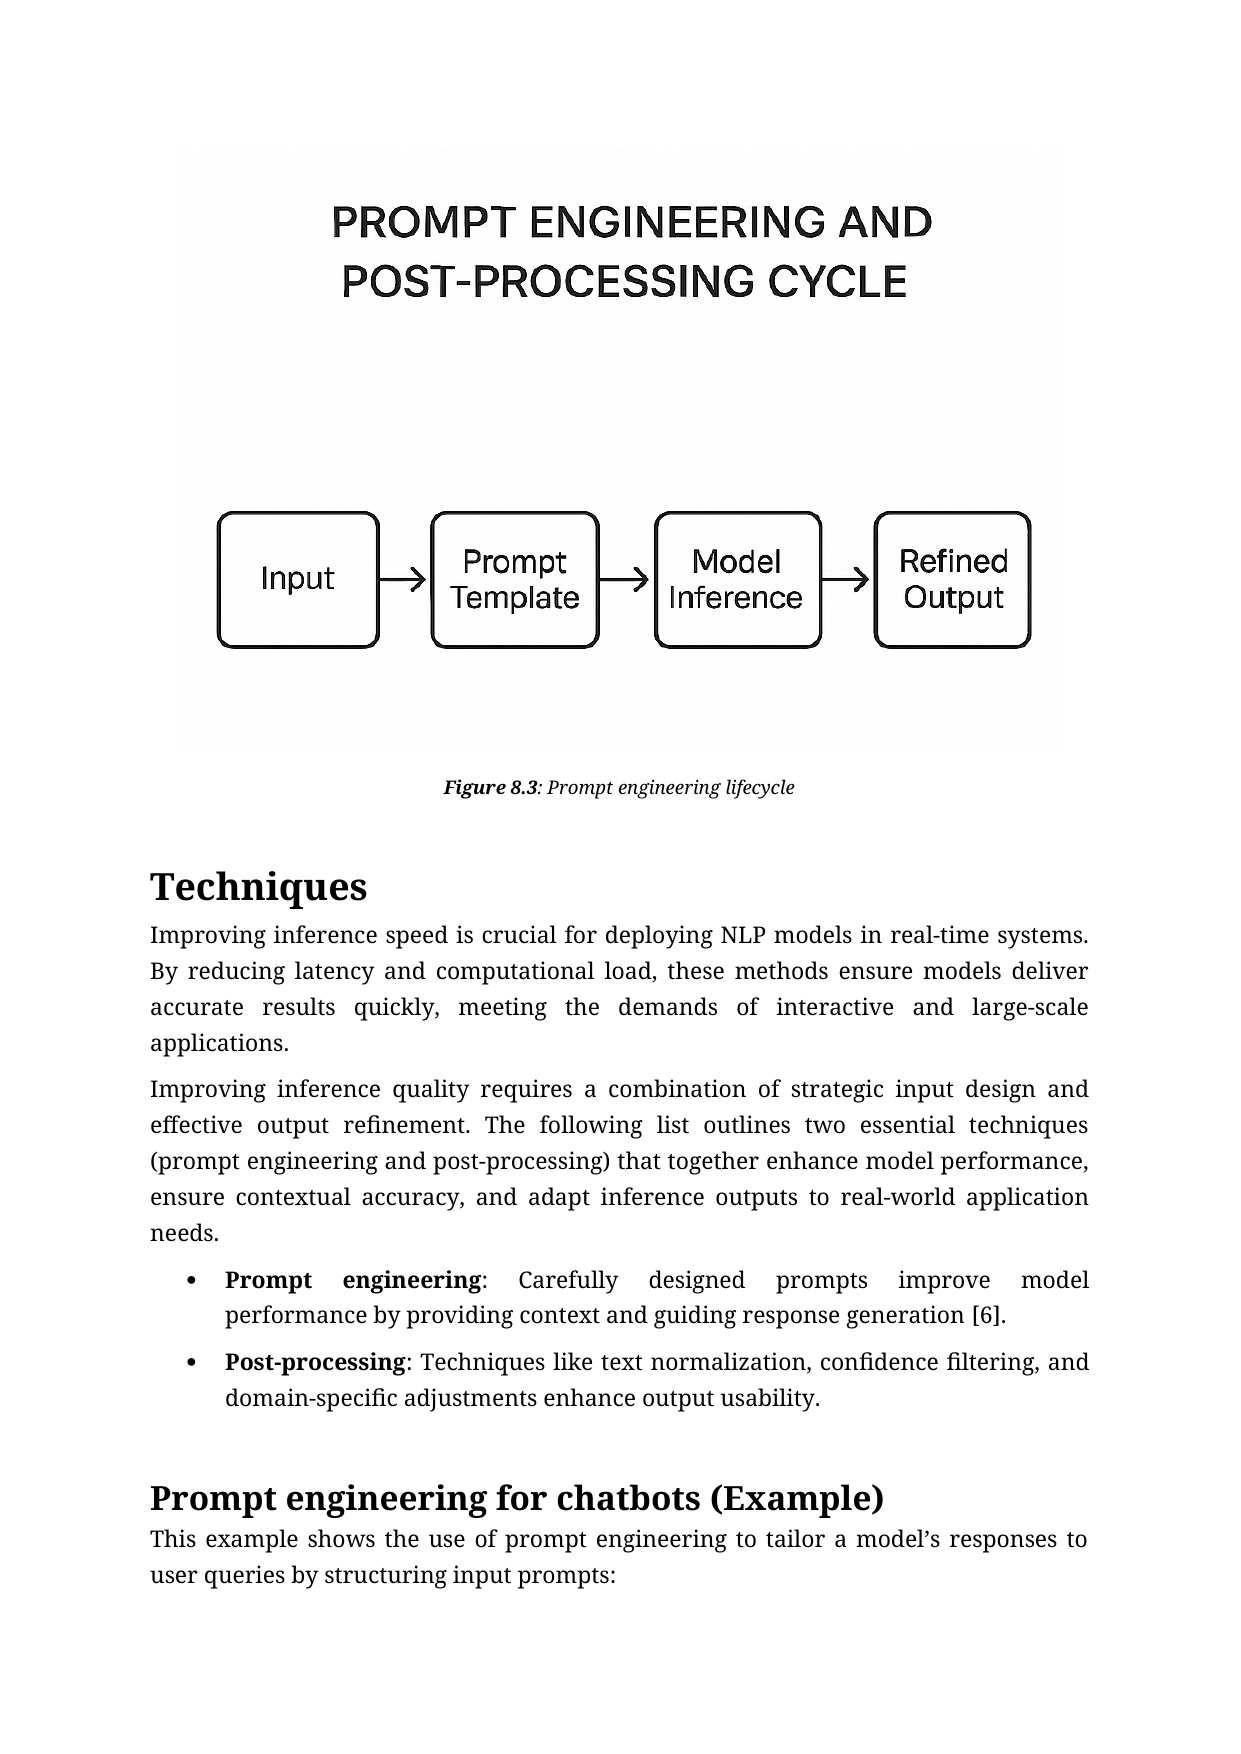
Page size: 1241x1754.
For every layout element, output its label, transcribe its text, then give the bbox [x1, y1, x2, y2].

list Prompt engineering: Carefully designed prompts improve model performance by providing context and guiding response generation . [187, 1263, 1090, 1331]
list Post-processing: Techniques like text normalization, confidence filtering, and domain-specific adjustments enhance output usability. [187, 1346, 1090, 1413]
text Improving inference quality requires a combination of strategic input design and effective output refinement. The following list outlines two essential techniques (prompt engineering and post-processing) that together enhance model performance, ensure contextual accuracy, and adapt inference outputs to real-world application needs. [150, 1073, 1090, 1248]
text Improving inference speed is crucial for deploying NLP models in real-time systems. By reducing latency and computational load, these methods ensure models deliver accurate results quickly, meeting the demands of interactive and large-scale applications. [150, 919, 1090, 1058]
picture [175, 150, 1065, 751]
text This example shows the use of prompt engineering to tailor a model’s responses to user queries by structuring input prompts: [150, 1523, 1090, 1591]
subtitle Techniques [150, 861, 1090, 912]
text Figure 8.3: Prompt engineering lifecycle [150, 774, 1090, 800]
subtitle Prompt engineering for chatbots (Example) [150, 1474, 1090, 1520]
